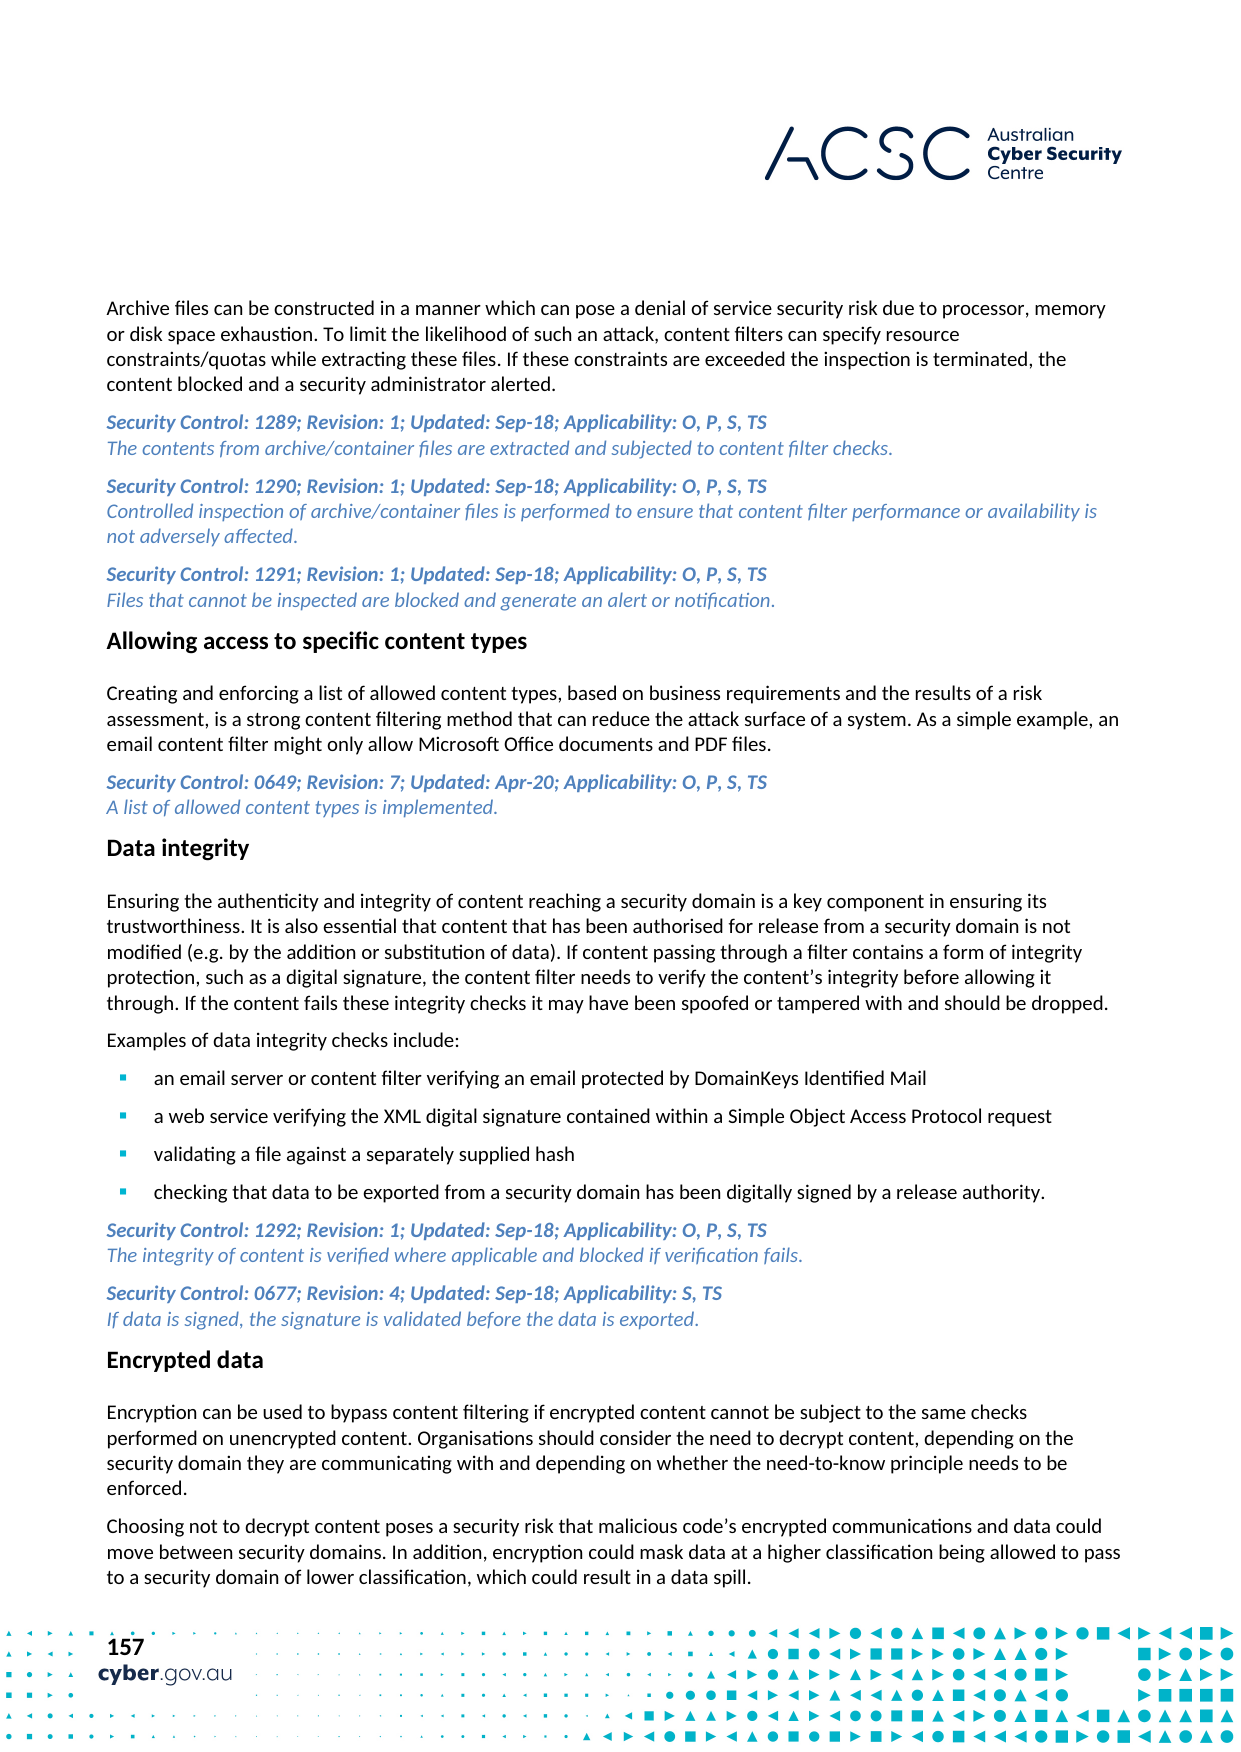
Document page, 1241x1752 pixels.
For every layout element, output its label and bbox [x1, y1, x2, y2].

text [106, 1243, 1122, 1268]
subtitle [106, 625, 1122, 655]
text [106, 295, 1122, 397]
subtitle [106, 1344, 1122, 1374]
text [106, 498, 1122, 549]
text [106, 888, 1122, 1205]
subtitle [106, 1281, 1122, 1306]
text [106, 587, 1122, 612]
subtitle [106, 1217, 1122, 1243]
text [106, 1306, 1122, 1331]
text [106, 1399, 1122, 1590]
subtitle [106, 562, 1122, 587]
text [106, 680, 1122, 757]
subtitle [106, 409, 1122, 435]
picture [0, 0, 1240, 317]
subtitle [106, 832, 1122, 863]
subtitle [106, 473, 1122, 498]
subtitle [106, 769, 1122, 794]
picture [0, 1624, 1237, 1747]
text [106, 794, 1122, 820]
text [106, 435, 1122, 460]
